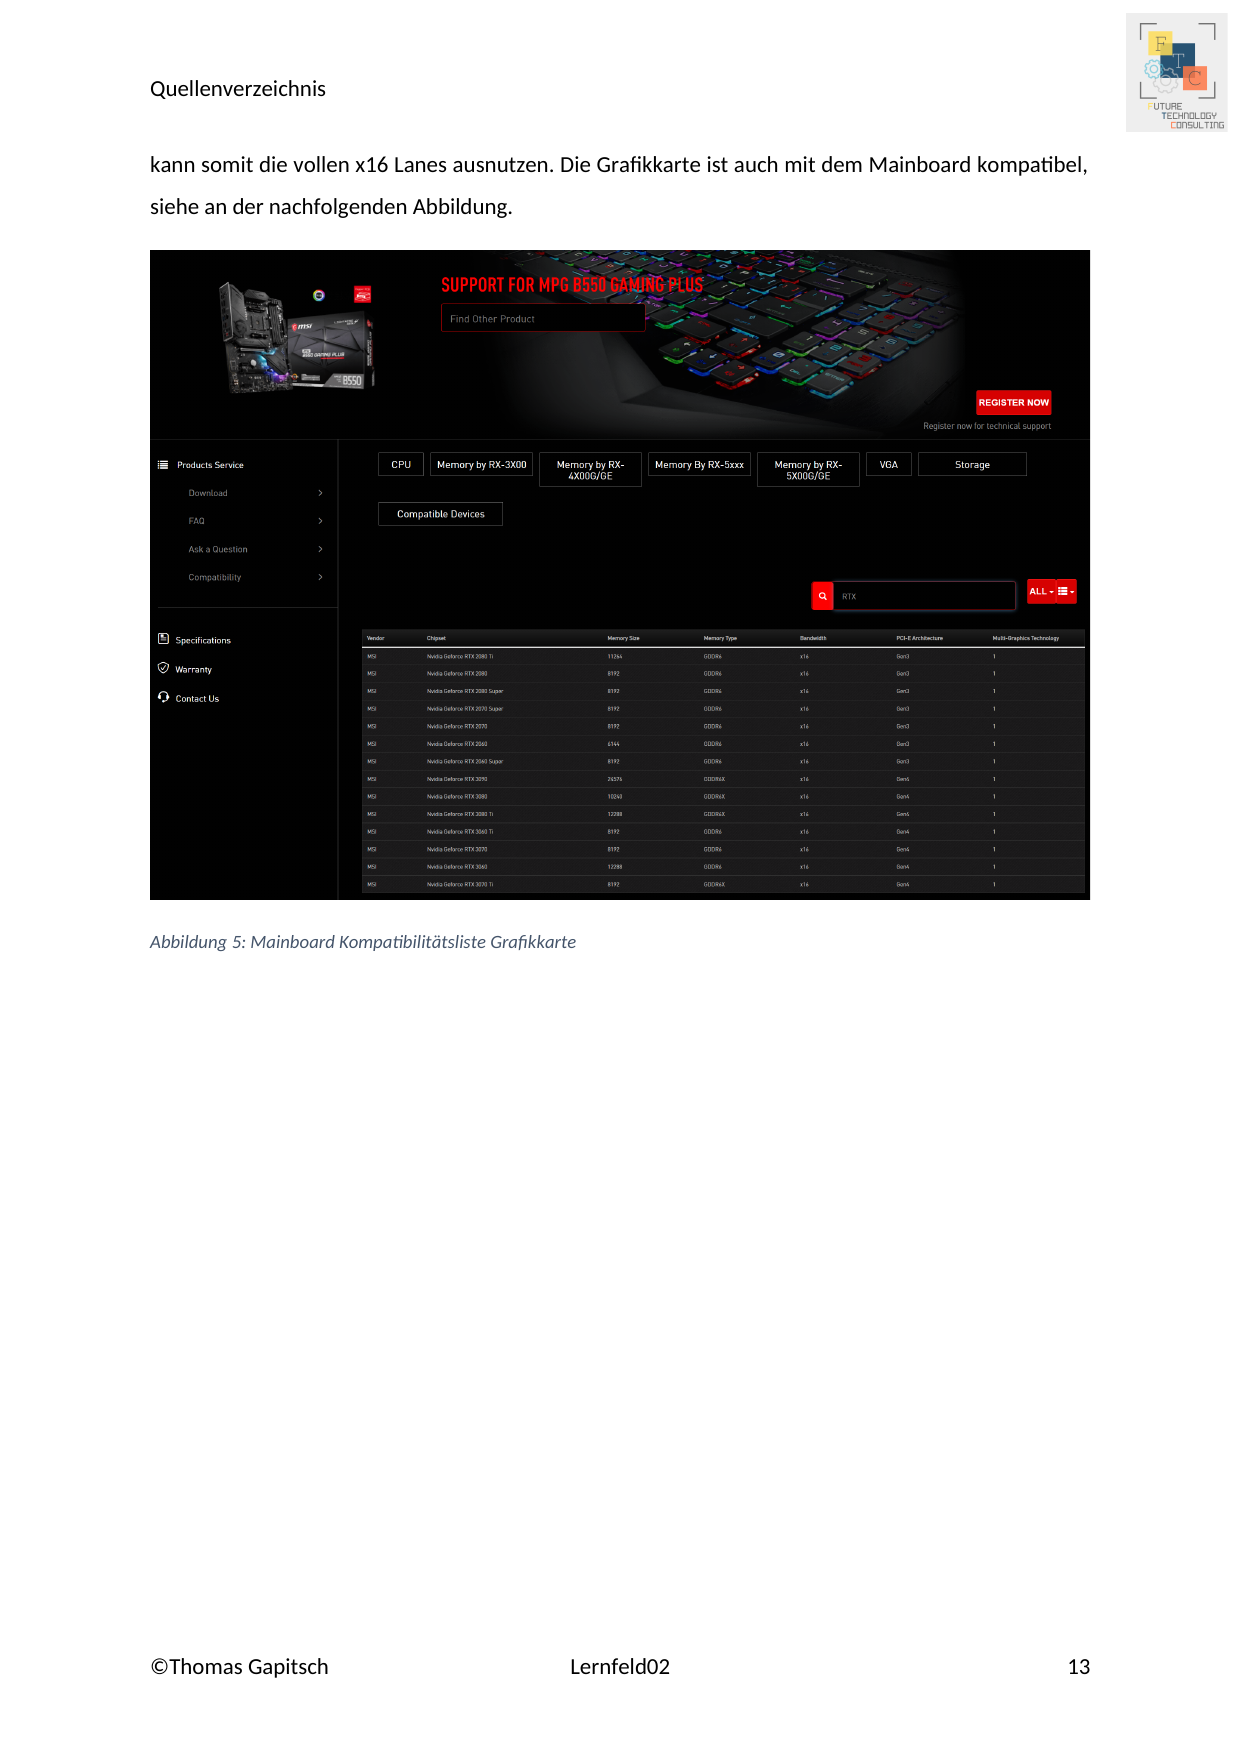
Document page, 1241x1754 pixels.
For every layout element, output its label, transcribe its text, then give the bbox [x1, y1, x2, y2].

picture [1126, 13, 1228, 132]
picture [150, 250, 1091, 900]
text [150, 150, 1090, 220]
